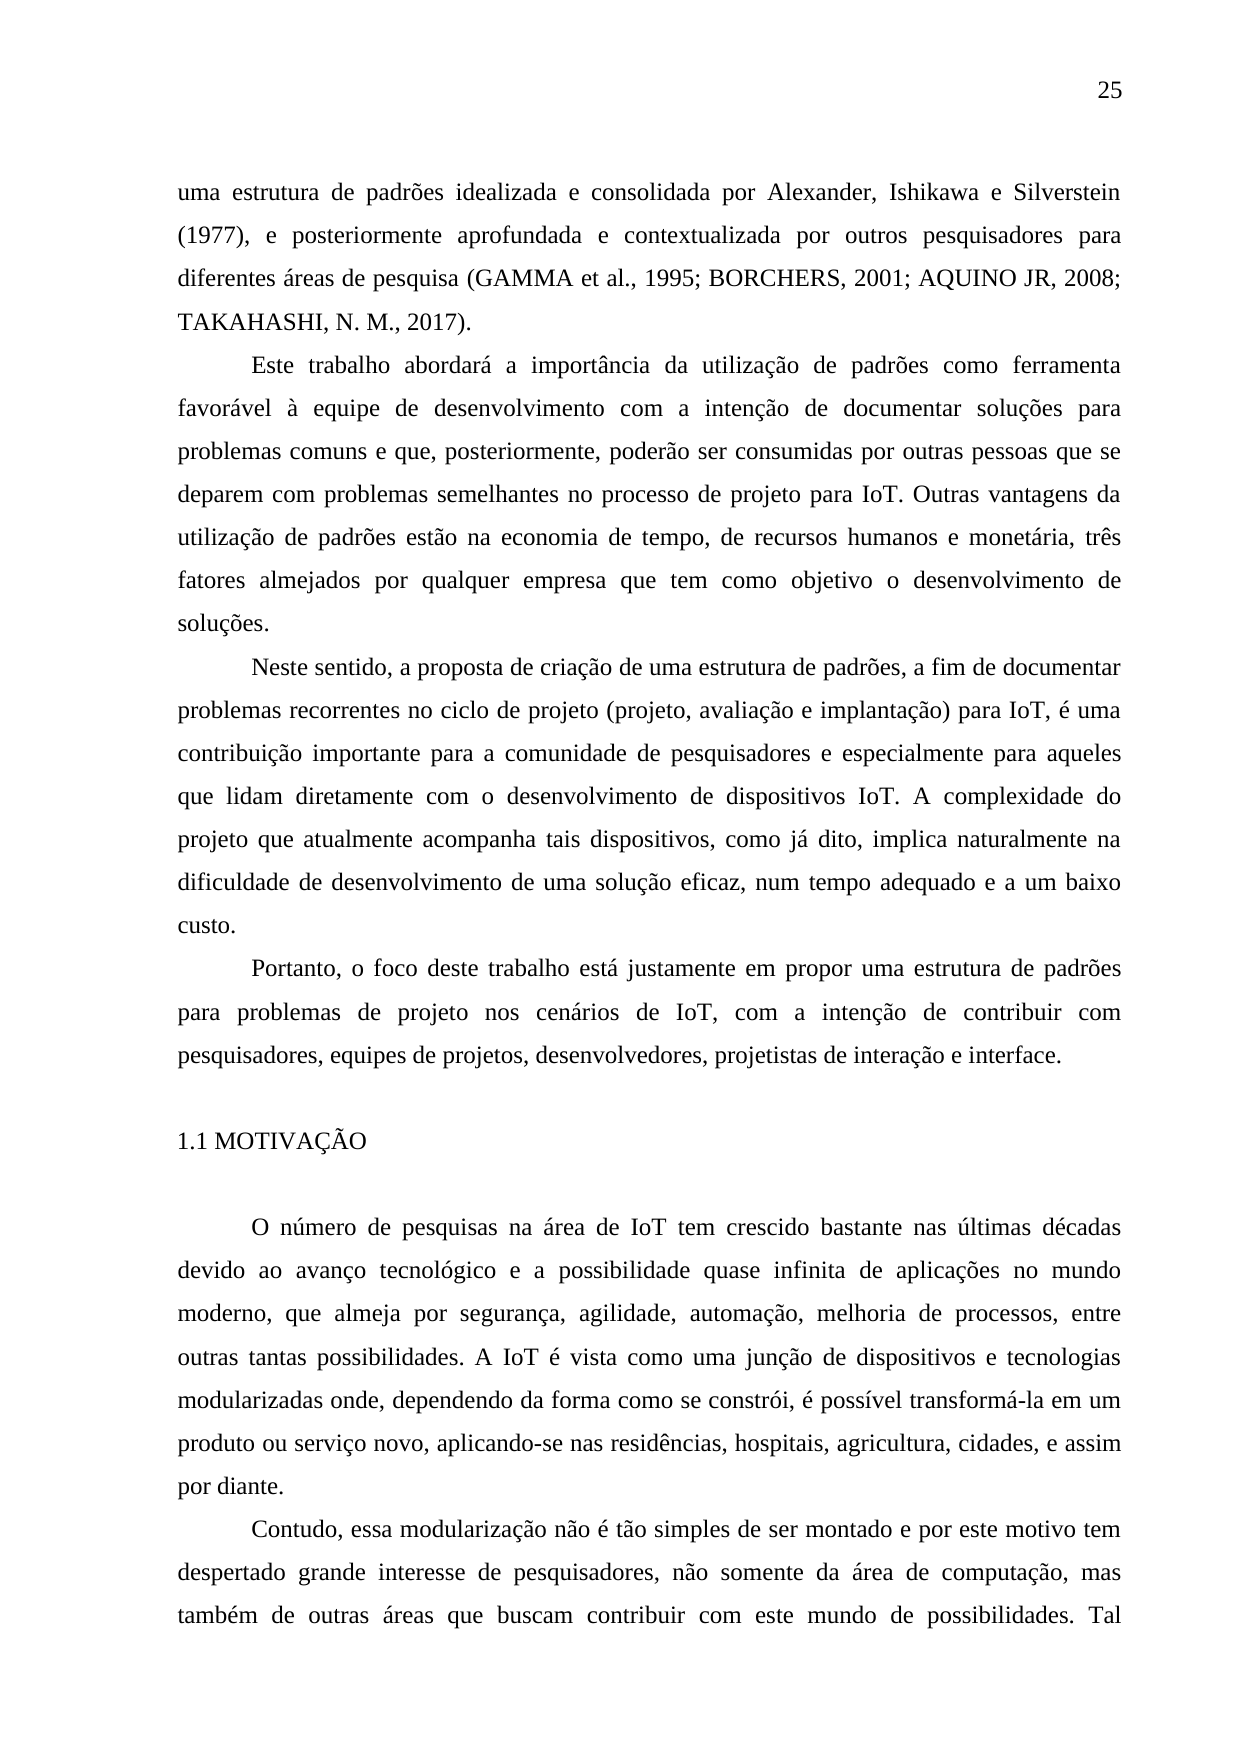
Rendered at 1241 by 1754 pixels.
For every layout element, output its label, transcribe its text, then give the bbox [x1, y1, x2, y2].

text O número de pesquisas na área de IoT tem crescido bastante nas últimas décadas devido ao avanço tecnológico e a possibilidade quase infinita de aplicações no mundo moderno, que almeja por segurança, agilidade, automação, melhoria de processos, entre outras tantas possibilidades. A IoT é vista como uma junção de dispositivos e tecnologias modularizadas onde, dependendo da forma como se constrói, é possível transformá-la em um produto ou serviço novo, aplicando-se nas residências, hospitais, agricultura, cidades, e assim por diante. [177, 1212, 1122, 1500]
text Neste sentido, a proposta de criação de uma estrutura de padrões, a fim de documentar problemas recorrentes no ciclo de projeto (projeto, avaliação e implantação) para IoT, é uma contribuição importante para a comunidade de pesquisadores e especialmente para aqueles que lidam diretamente com o desenvolvimento de dispositivos IoT. A complexidade do projeto que atualmente acompanha tais dispositivos, como já dito, implica naturalmente na dificuldade de desenvolvimento de uma solução eficaz, num tempo adequado e a um baixo custo. [177, 652, 1122, 939]
subtitle MOTIVAÇÃO [177, 1126, 1122, 1155]
text Portanto, o foco deste trabalho está justamente em propor uma estrutura de padrões para problemas de projeto nos cenários de IoT, com a intenção de contribuir com pesquisadores, equipes de projetos, desenvolvedores, projetistas de interação e interface. [177, 953, 1122, 1068]
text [177, 177, 1122, 335]
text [177, 1514, 1122, 1629]
text Este trabalho abordará a importância da utilização de padrões como ferramenta favorável à equipe de desenvolvimento com a intenção de documentar soluções para problemas comuns e que, posteriormente, poderão ser consumidas por outras pessoas que se deparem com problemas semelhantes no processo de projeto para IoT. Outras vantagens da utilização de padrões estão na economia de tempo, de recursos humanos e monetária, três fatores almejados por qualquer empresa que tem como objetivo o desenvolvimento de soluções. [177, 350, 1122, 637]
